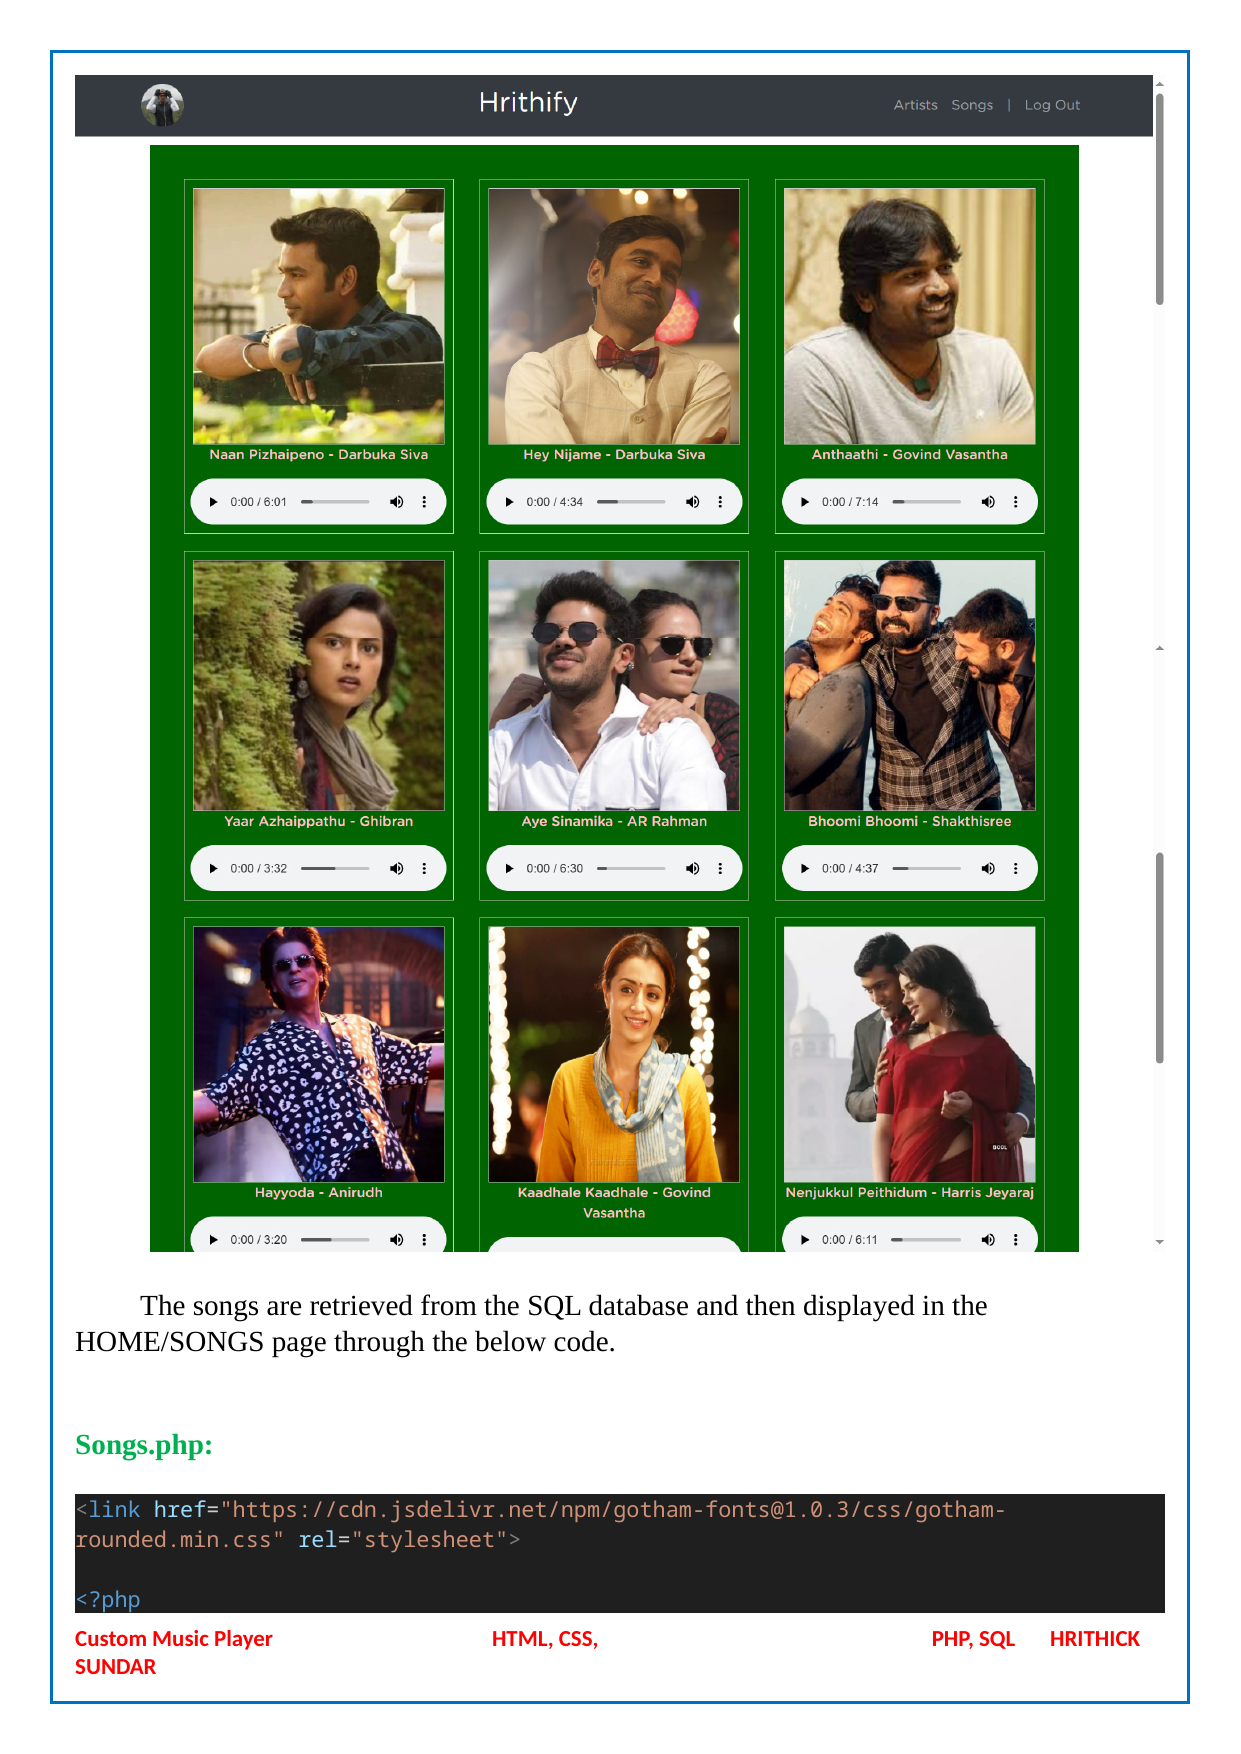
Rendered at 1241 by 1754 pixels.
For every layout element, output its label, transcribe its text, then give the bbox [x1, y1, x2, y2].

text Songs.php: [75, 1427, 1165, 1461]
text <?php [75, 1584, 1165, 1613]
text <link href="https://cdn.jsdelivr.net/npm/gotham-fonts@1.0.3/css/gotham-rounded.min.css" rel="stylesheet"> [75, 1494, 1165, 1554]
text The songs are retrieved from the SQL database and then displayed in the HOME/SONGS page through the below code. [75, 1288, 1165, 1358]
picture [75, 75, 1166, 1252]
